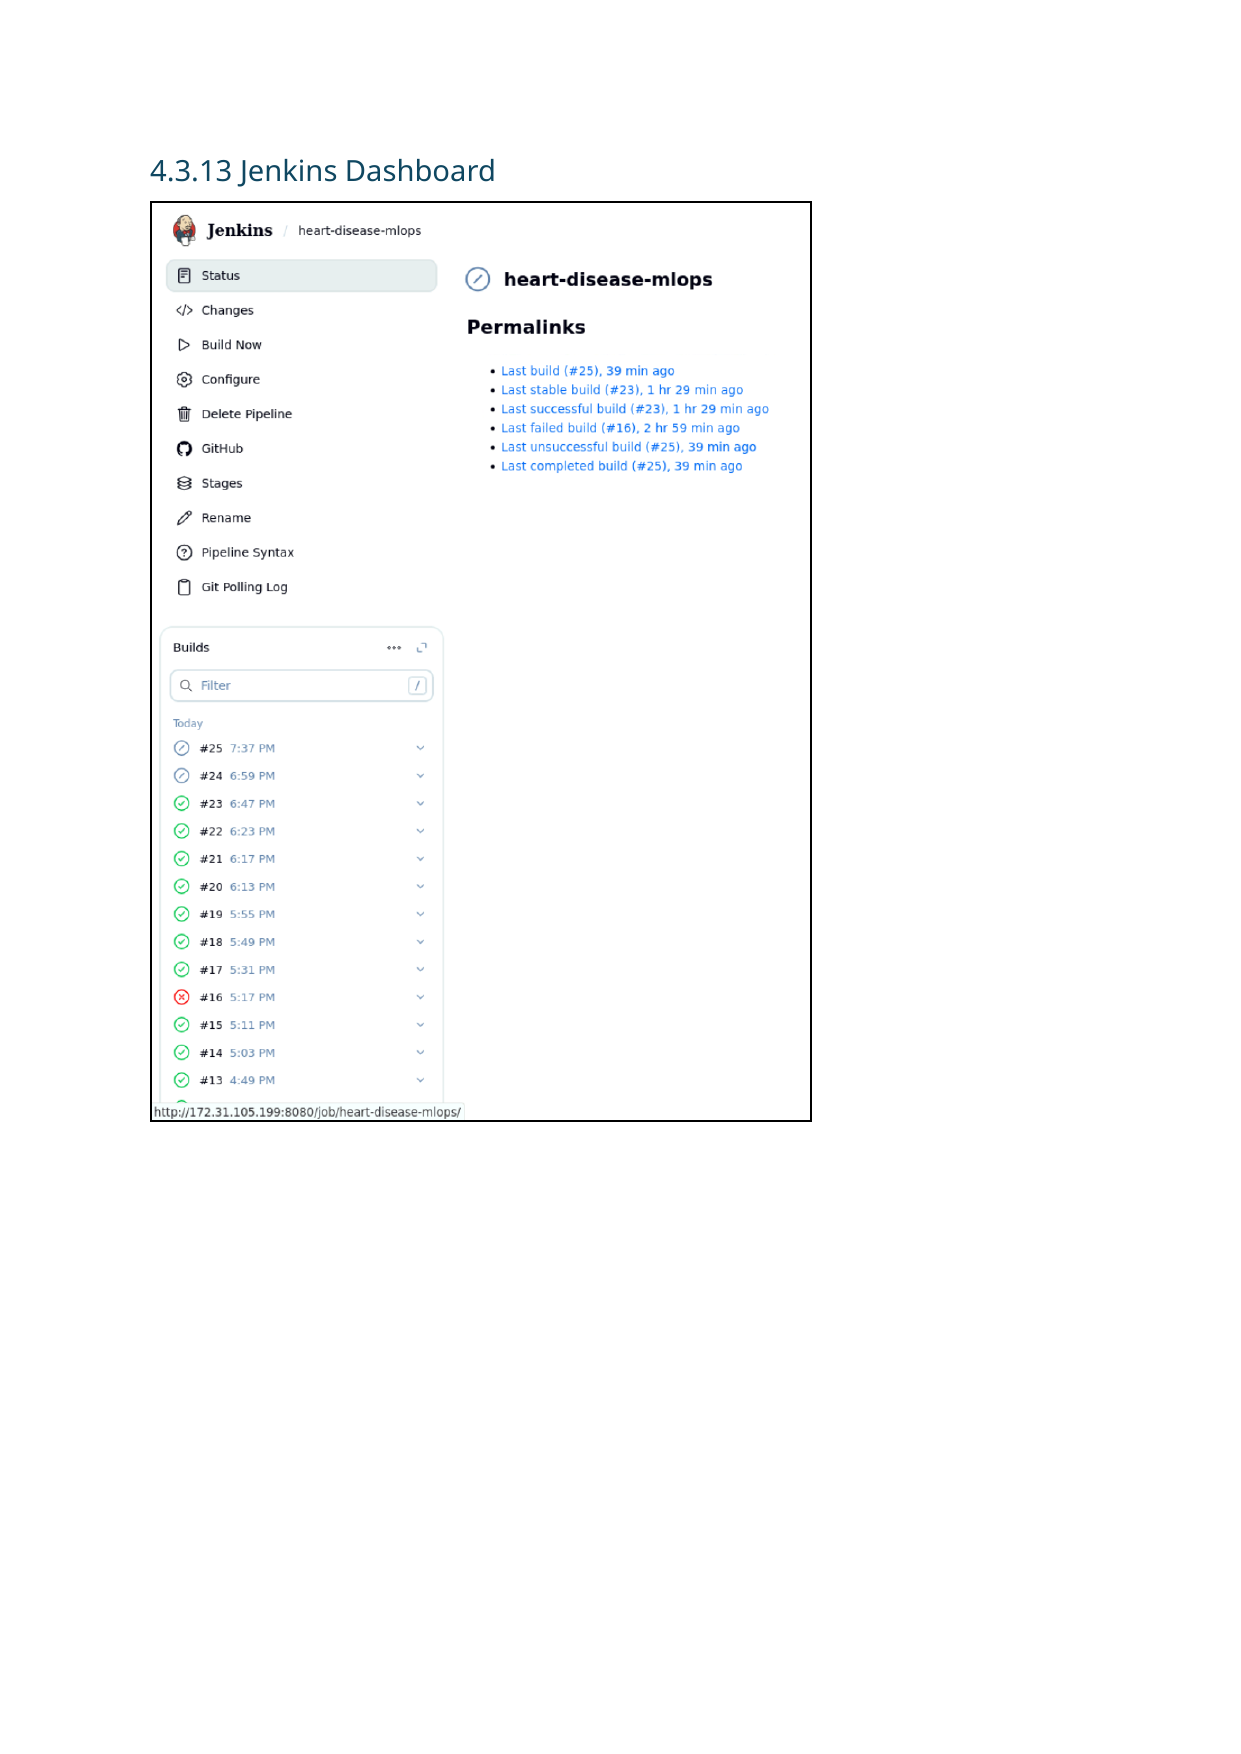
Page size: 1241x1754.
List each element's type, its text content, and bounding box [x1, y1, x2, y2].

picture [152, 203, 810, 1120]
subtitle 4.3.13 Jenkins Dashboard [150, 150, 1090, 190]
